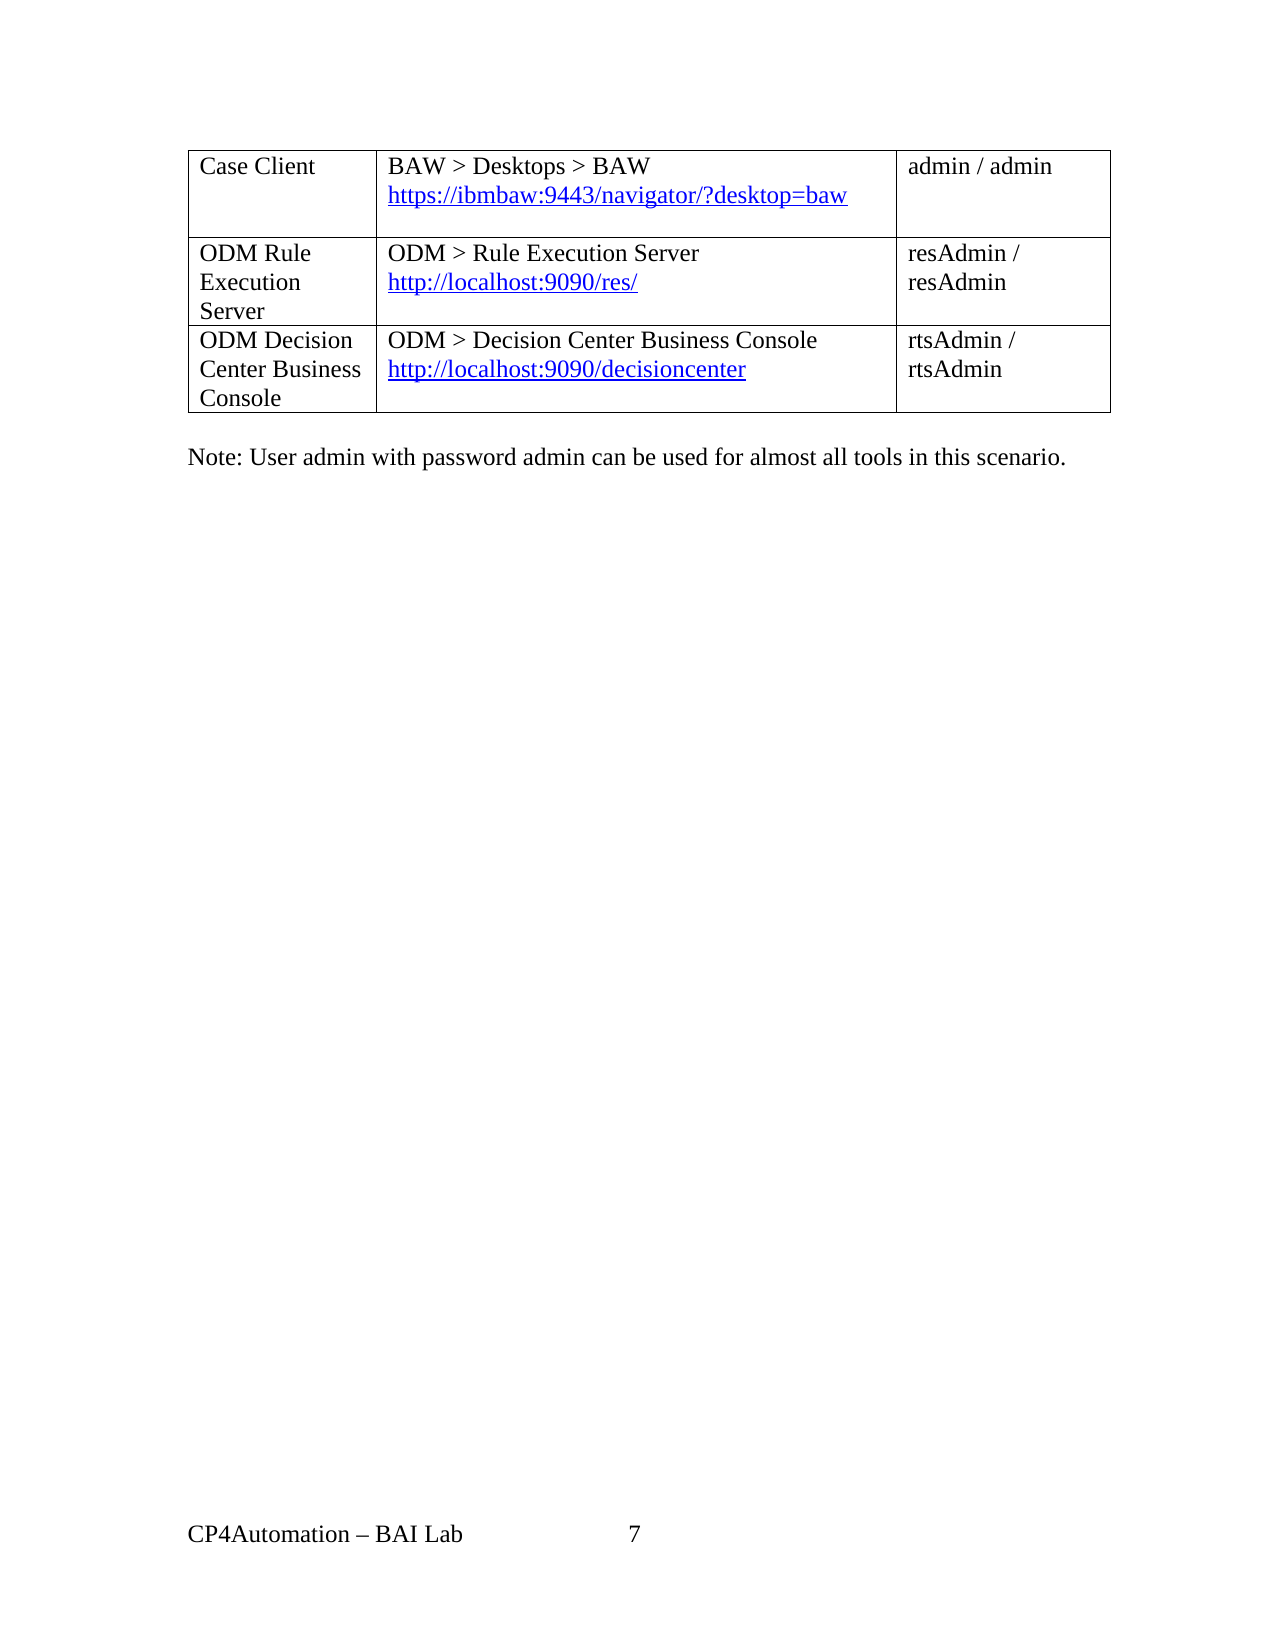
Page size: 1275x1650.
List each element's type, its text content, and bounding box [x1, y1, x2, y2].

table_cell ODM > Decision Center Business Console http://localhost:9090/decisioncenter [377, 326, 896, 412]
table_cell resAdmin / resAdmin [897, 238, 1110, 324]
table_cell ODM Decision Center Business Console [189, 326, 376, 412]
table_cell ODM > Rule Execution Server http://localhost:9090/res/ [377, 238, 896, 324]
table_cell admin / admin [897, 151, 1110, 237]
text Note: User admin with password admin can be used for almost all tools in this scenario. [187, 442, 1087, 470]
table_cell ODM Rule Execution Server [189, 238, 376, 324]
table_cell rtsAdmin / rtsAdmin [897, 326, 1110, 412]
table_cell BAW > Desktops > BAW https://ibmbaw:9443/navigator/?desktop=baw [377, 151, 896, 237]
table_cell Case Client [189, 151, 376, 237]
